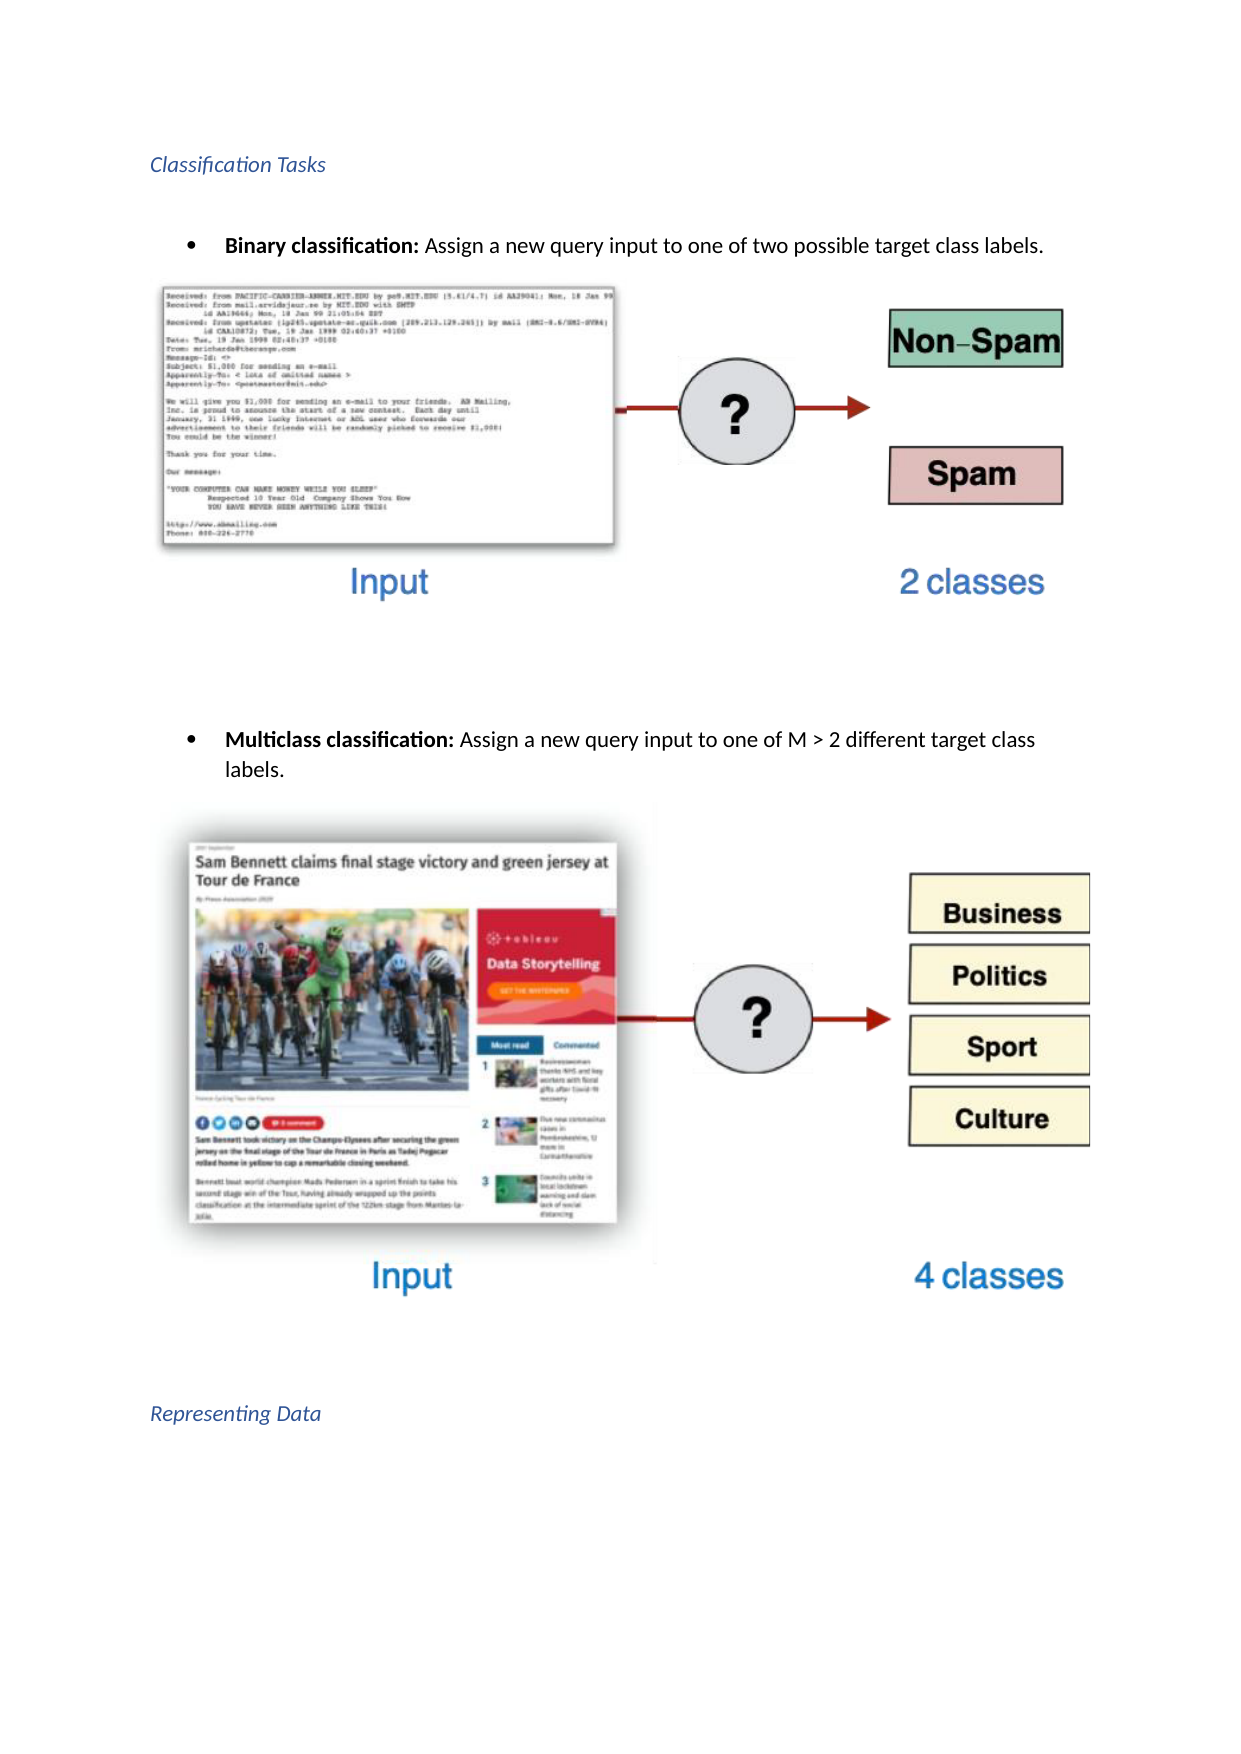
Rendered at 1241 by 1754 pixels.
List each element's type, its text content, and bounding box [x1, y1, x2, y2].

subtitle Classification Tasks [150, 150, 1090, 178]
subtitle Representing Data [150, 1399, 1090, 1427]
list Binary classification: Assign a new query input to one of two possible target class labels. [187, 231, 1090, 259]
list Multiclass classification: Assign a new query input to one of M > 2 different target class labels. [187, 725, 1090, 784]
